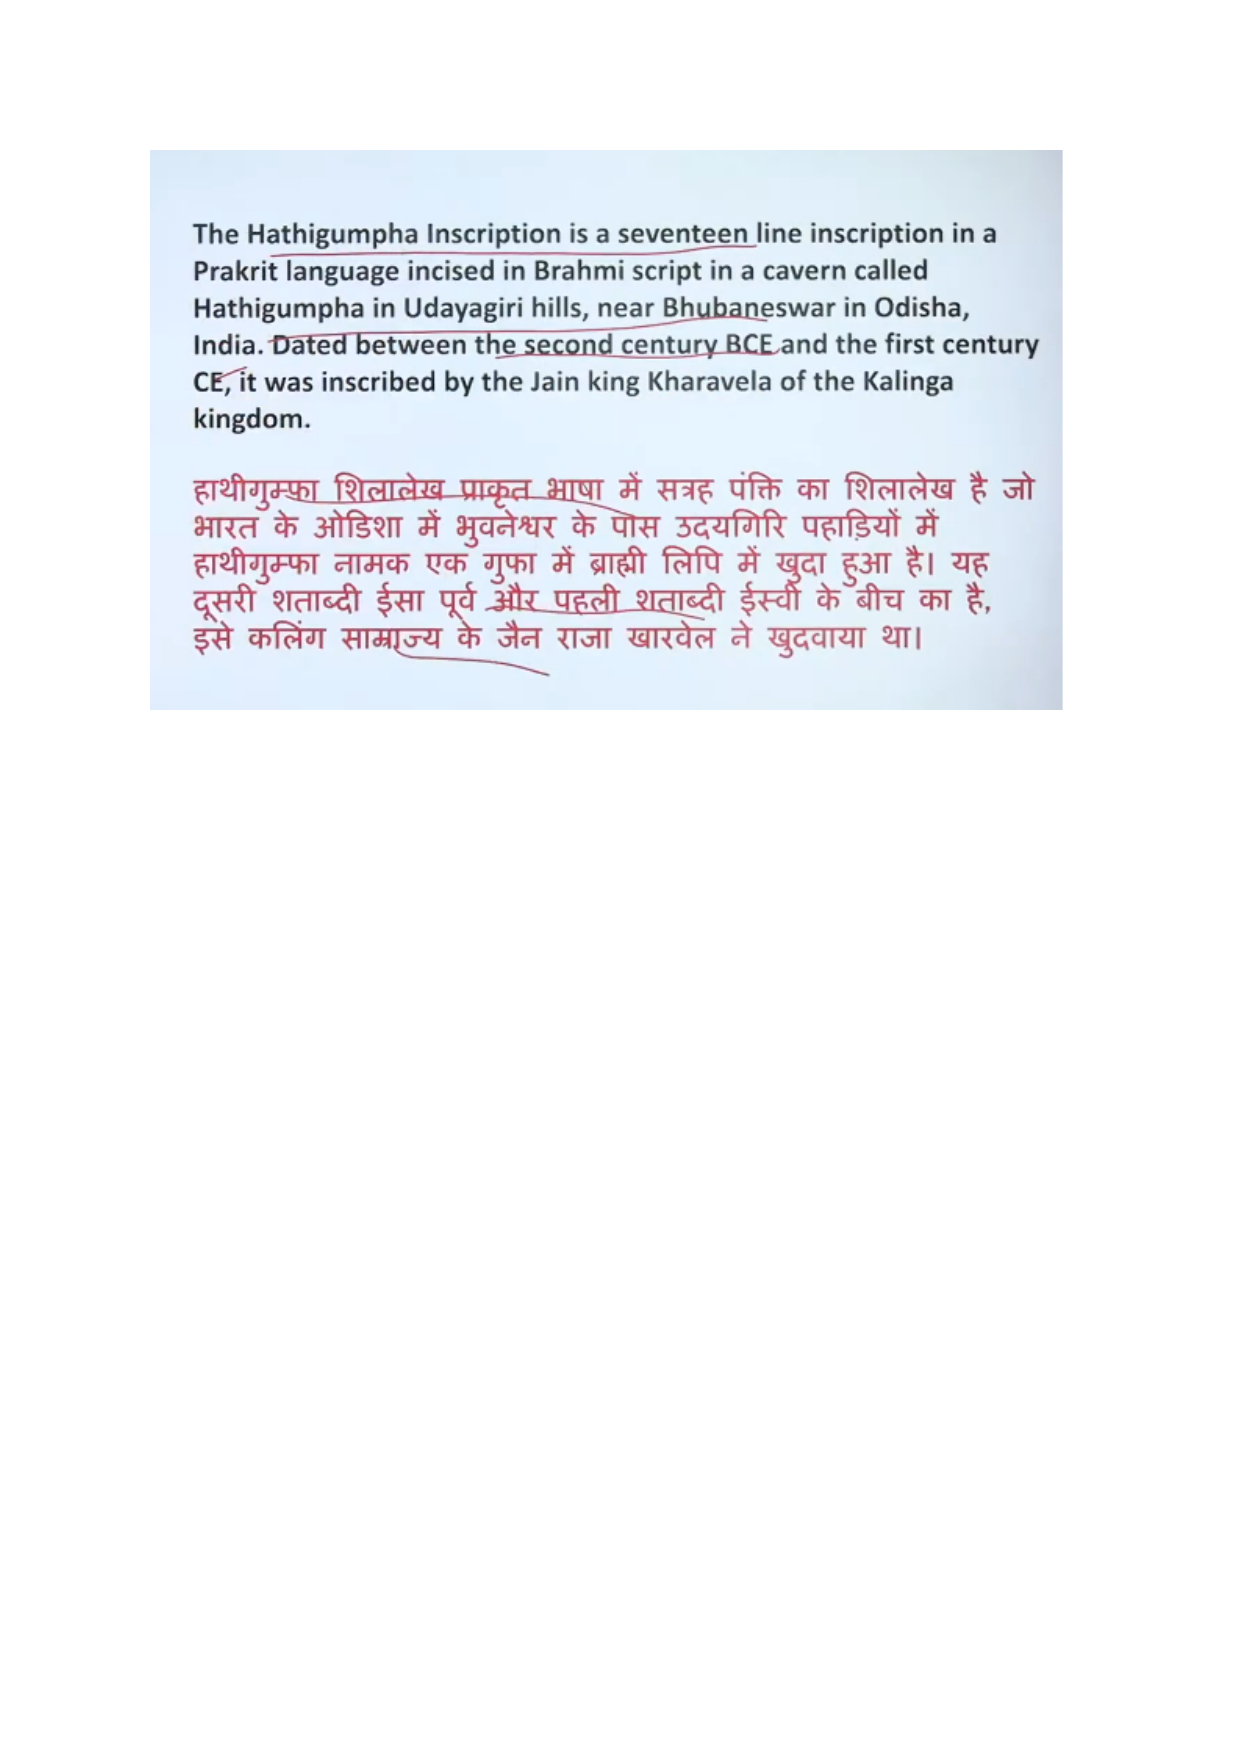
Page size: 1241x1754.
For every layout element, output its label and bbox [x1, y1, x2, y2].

picture [150, 150, 1063, 710]
